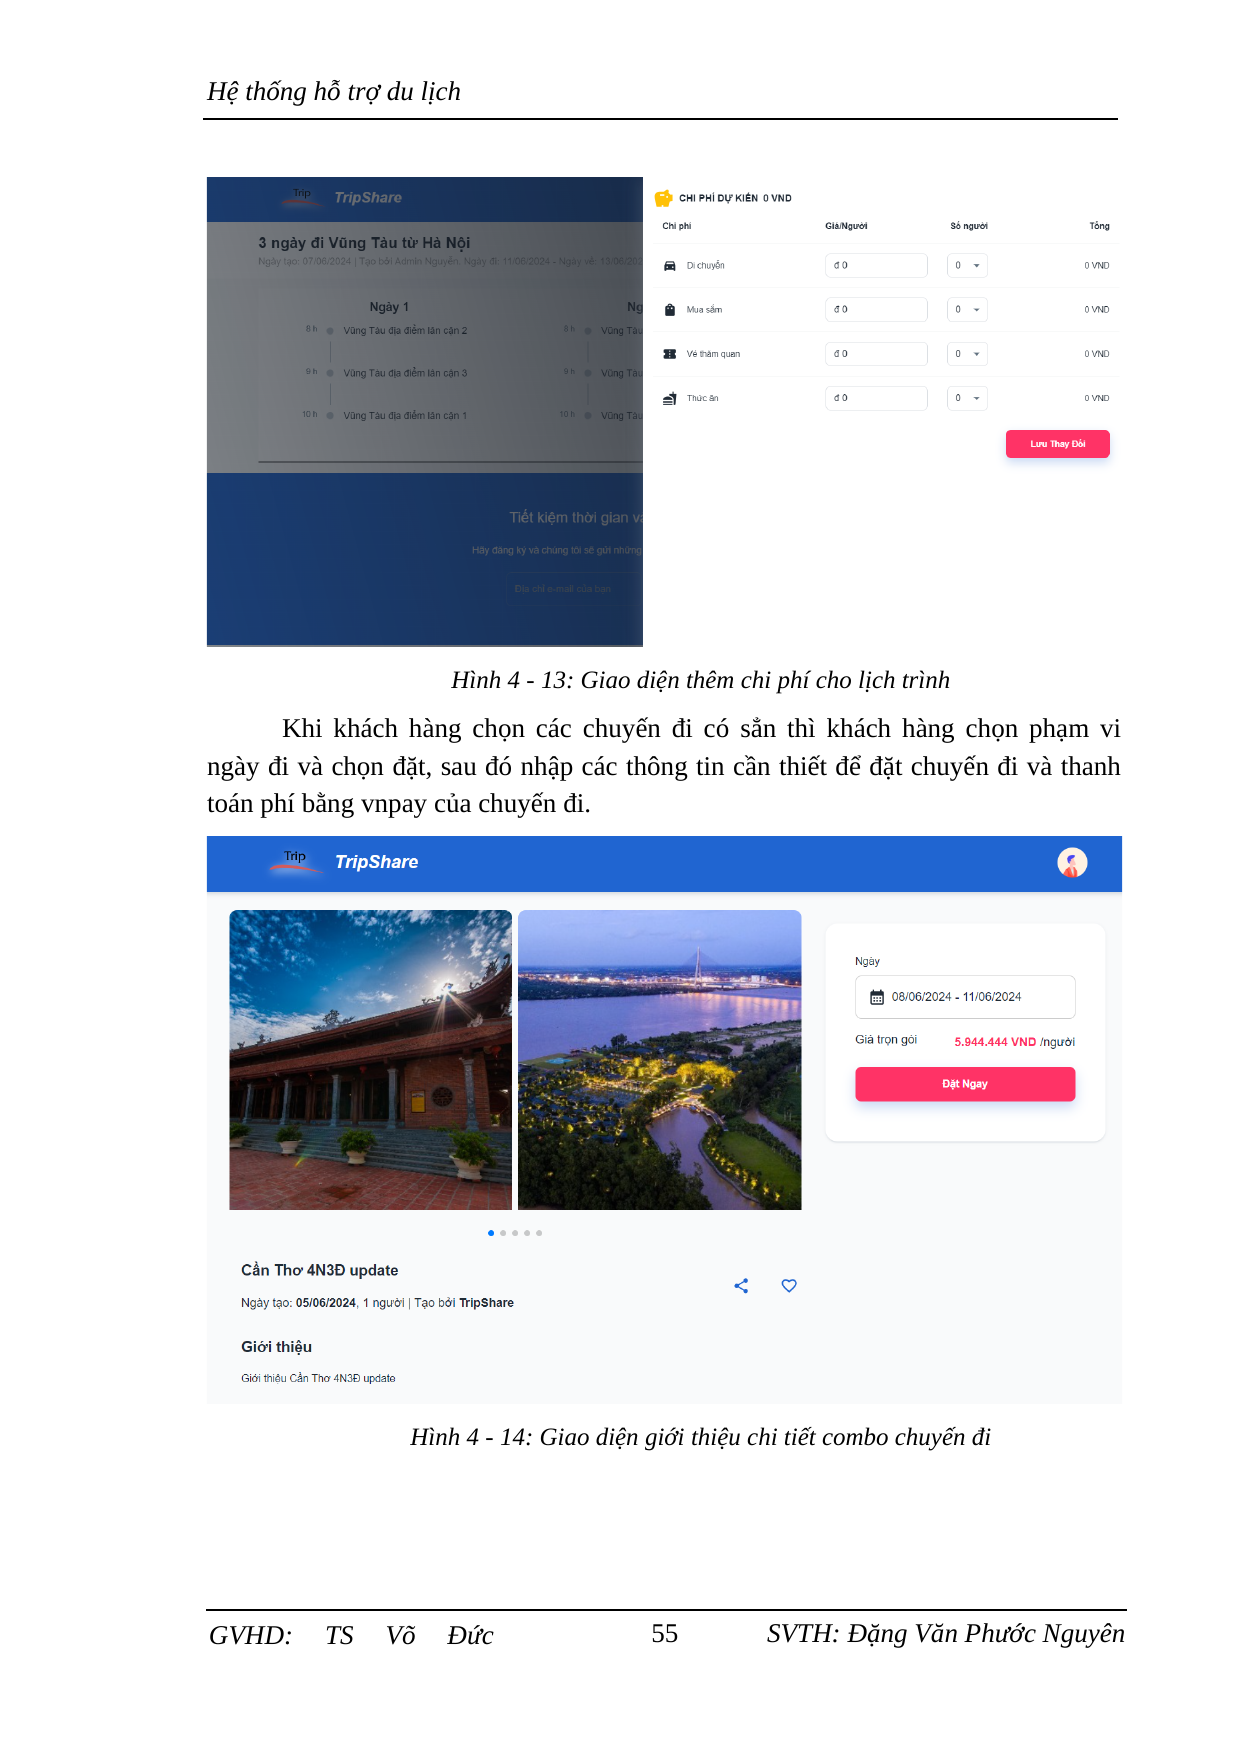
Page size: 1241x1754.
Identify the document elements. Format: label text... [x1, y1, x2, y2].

text Khi khách hàng chọn các chuyến đi có sẳn thì khách hàng chọn phạm vi ngày đi và chọn đặt, sau đó nhập các thông tin cần thiết để đặt chuyến đi và thanh toán phí bằng vnpay của chuyến đi. [207, 712, 1122, 818]
text Hình 4 - 14: Giao diện giới thiệu chi tiết combo chuyến đi [207, 1422, 1122, 1451]
picture [206, 177, 1123, 647]
picture [206, 836, 1123, 1404]
text Hình 4 - 13: Giao diện thêm chi phí cho lịch trình [207, 665, 1122, 694]
